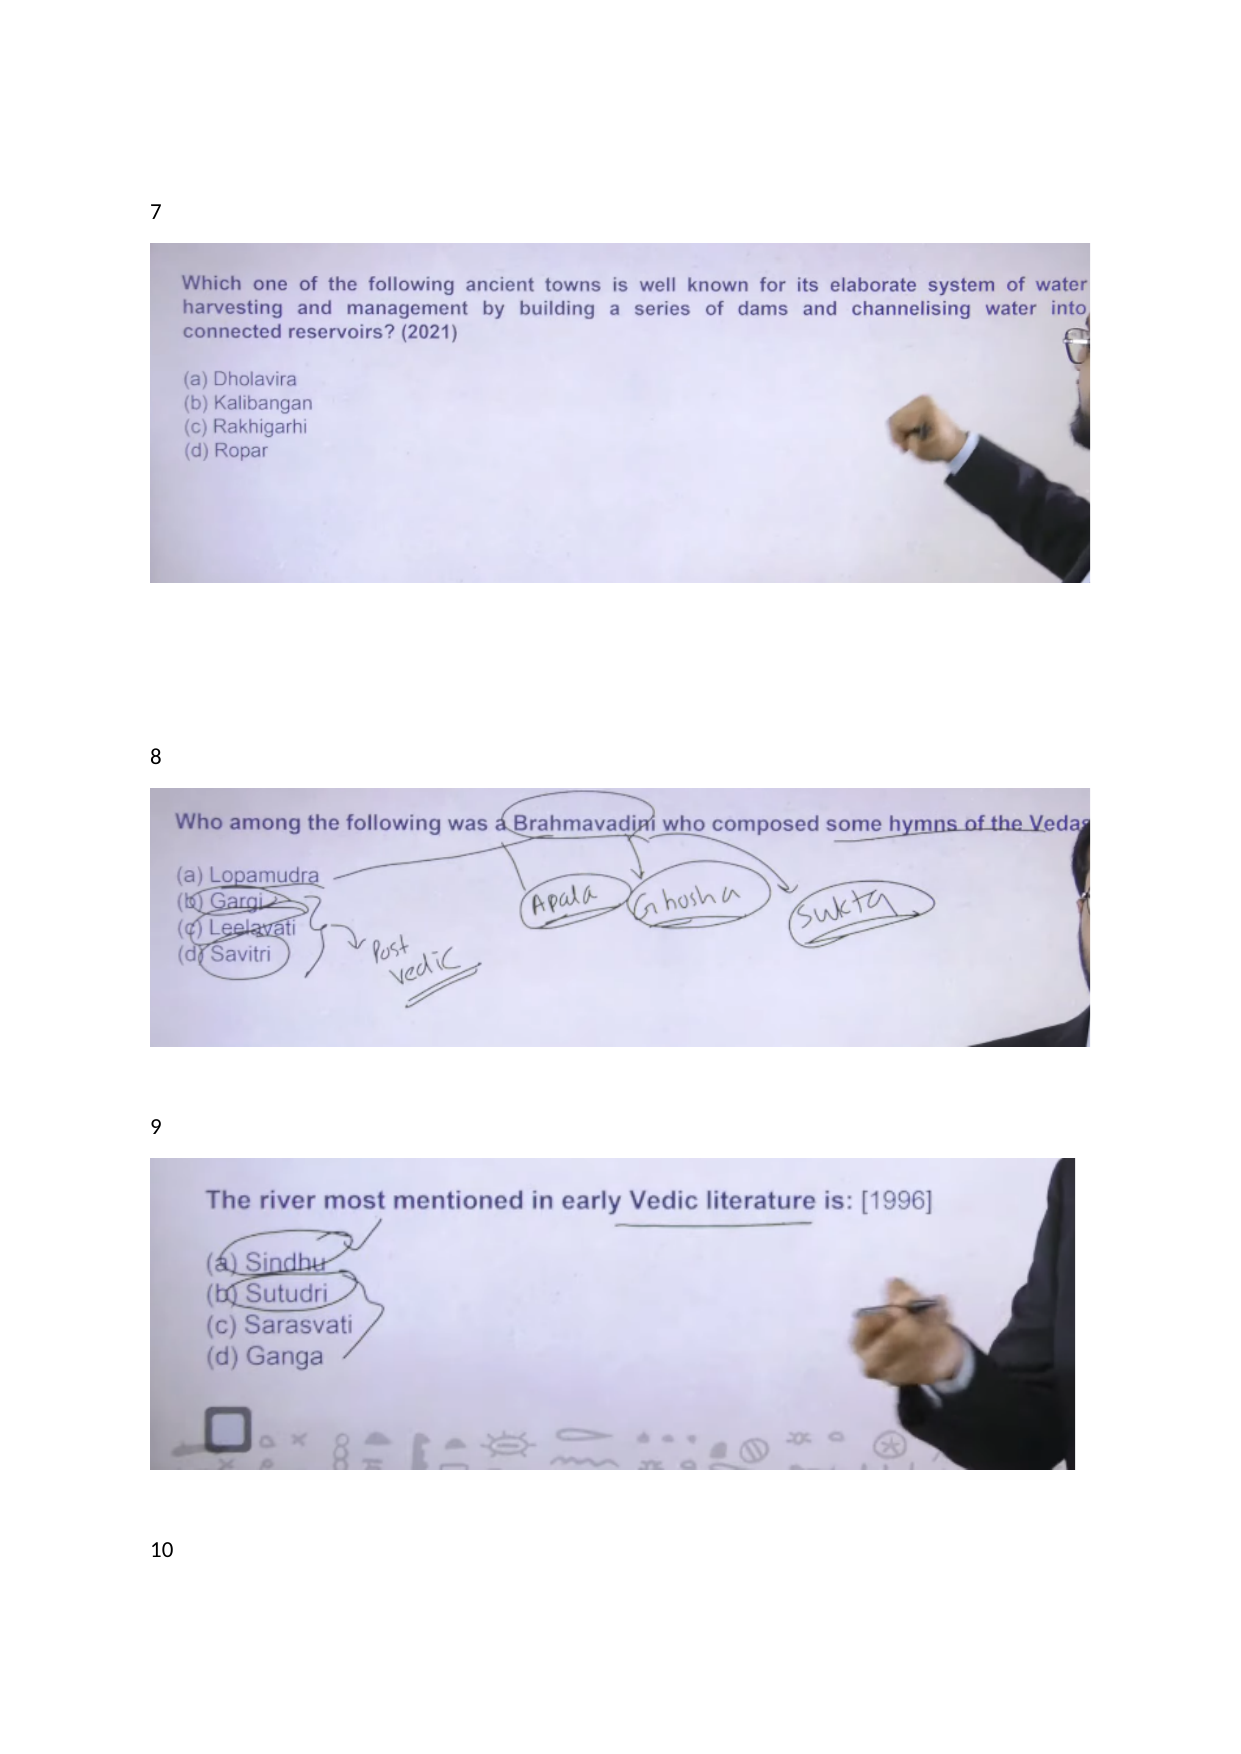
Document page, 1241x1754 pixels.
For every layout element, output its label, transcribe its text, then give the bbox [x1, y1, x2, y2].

picture [150, 243, 1091, 583]
picture [150, 788, 1091, 1047]
text 10 [150, 1535, 1090, 1563]
text 7 [150, 197, 1090, 225]
text 8 [150, 742, 1090, 770]
text 9 [150, 1112, 1090, 1140]
picture [150, 1158, 1075, 1470]
